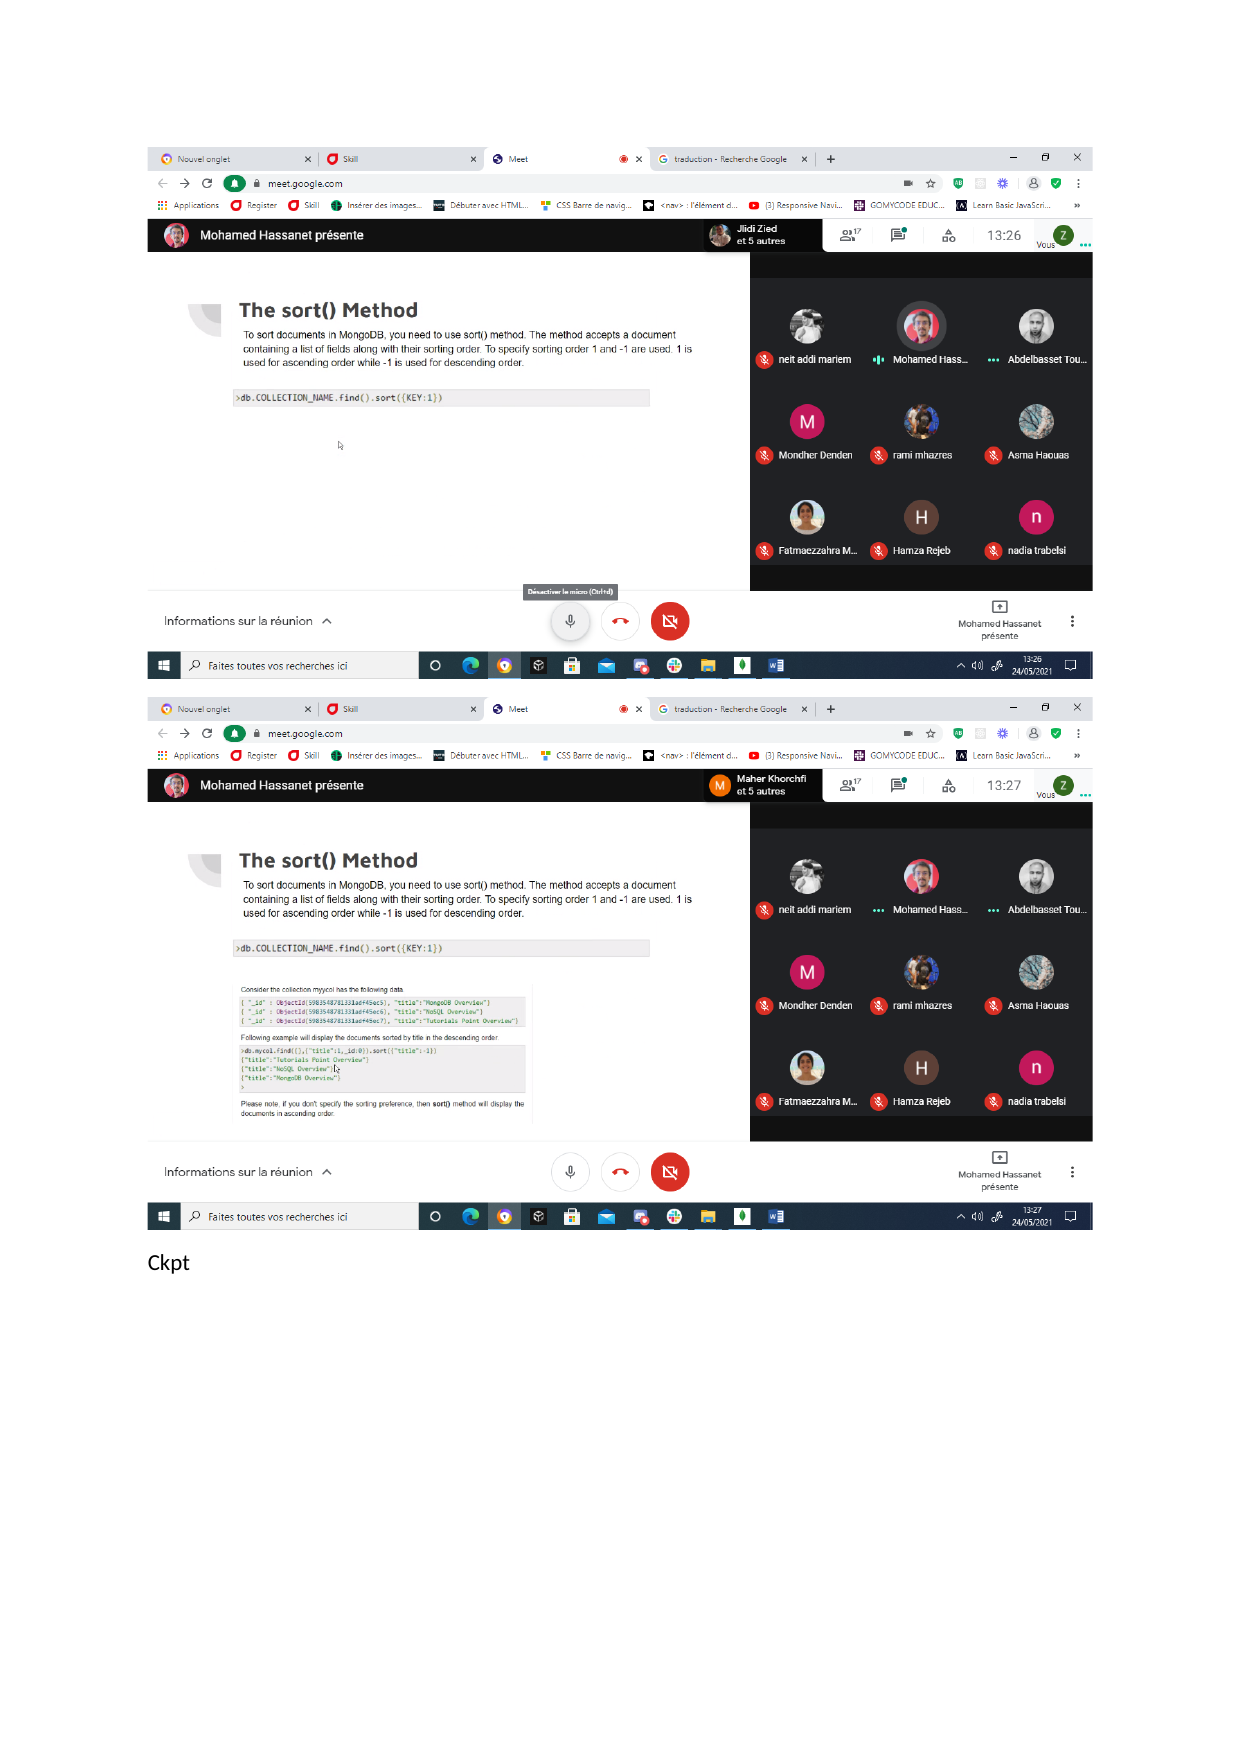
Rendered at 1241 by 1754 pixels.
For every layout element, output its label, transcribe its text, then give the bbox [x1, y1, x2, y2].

picture [147, 147, 1093, 679]
picture [147, 697, 1093, 1230]
text Ckpt [148, 1248, 1093, 1276]
